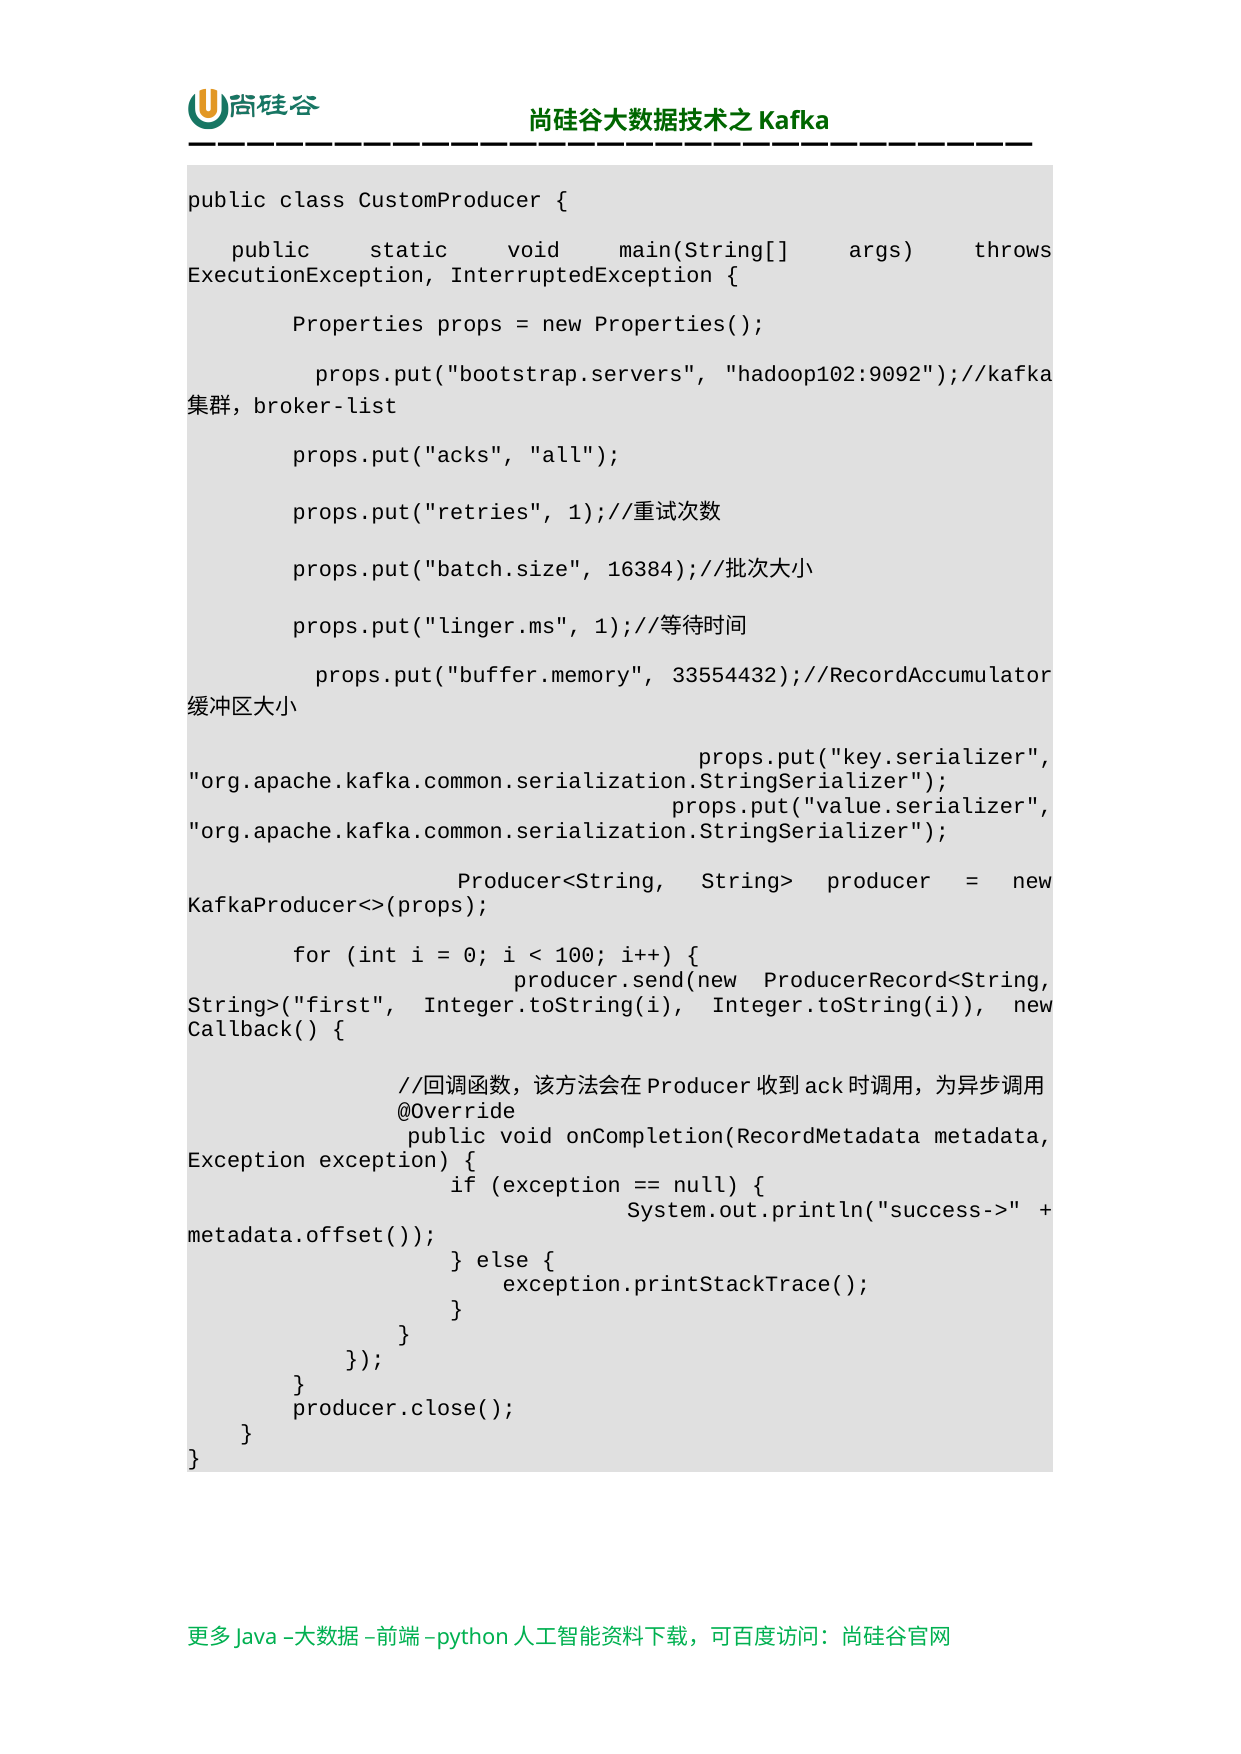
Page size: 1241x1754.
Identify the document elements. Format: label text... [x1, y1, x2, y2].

text //回调函数，该方法会在Producer收到ack时调用，为异步调用 [187, 1068, 1053, 1100]
text props.put("key.serializer", "org.apache.kafka.common.serialization.StringSerializer"); [187, 746, 1053, 795]
text System.out.println("success->" + metadata.offset()); [187, 1199, 1053, 1249]
text producer.close(); [187, 1398, 1053, 1422]
text } [187, 1298, 1053, 1323]
text public class CustomProducer { [187, 189, 1053, 214]
text props.put("retries", 1);//重试次数 [187, 494, 1053, 526]
text for (int i = 0; i < 100; i++) { [187, 944, 1053, 969]
text } [187, 1373, 1053, 1398]
text }); [187, 1348, 1053, 1373]
text public void onCompletion(RecordMetadata metadata, Exception exception) { [187, 1125, 1053, 1174]
text props.put("bootstrap.servers", "hadoop102:9092");//kafka集群，broker-list [187, 363, 1053, 420]
text } [187, 1447, 1053, 1472]
text if (exception == null) { [187, 1174, 1053, 1199]
text props.put("linger.ms", 1);//等待时间 [187, 608, 1053, 640]
text props.put("buffer.memory", 33554432);//RecordAccumulator缓冲区大小 [187, 664, 1053, 721]
text } else { [187, 1249, 1053, 1274]
text Producer<String, String> producer = new KafkaProducer<>(props); [187, 870, 1053, 919]
text props.put("value.serializer", "org.apache.kafka.common.serialization.StringSerializer"); [187, 795, 1053, 845]
text exception.printStackTrace(); [187, 1274, 1053, 1298]
text producer.send(new ProducerRecord<String, String>("first", Integer.toString(i), Integer.toString(i)), new Callback() { [187, 969, 1053, 1043]
text Properties props = new Properties(); [187, 313, 1053, 338]
text } [187, 1422, 1053, 1447]
text props.put("acks", "all"); [187, 445, 1053, 469]
text } [187, 1323, 1053, 1348]
text props.put("batch.size", 16384);//批次大小 [187, 551, 1053, 583]
text @Override [187, 1100, 1053, 1125]
text public static void main(String[] args) throws ExecutionException, InterruptedException { [187, 239, 1053, 289]
